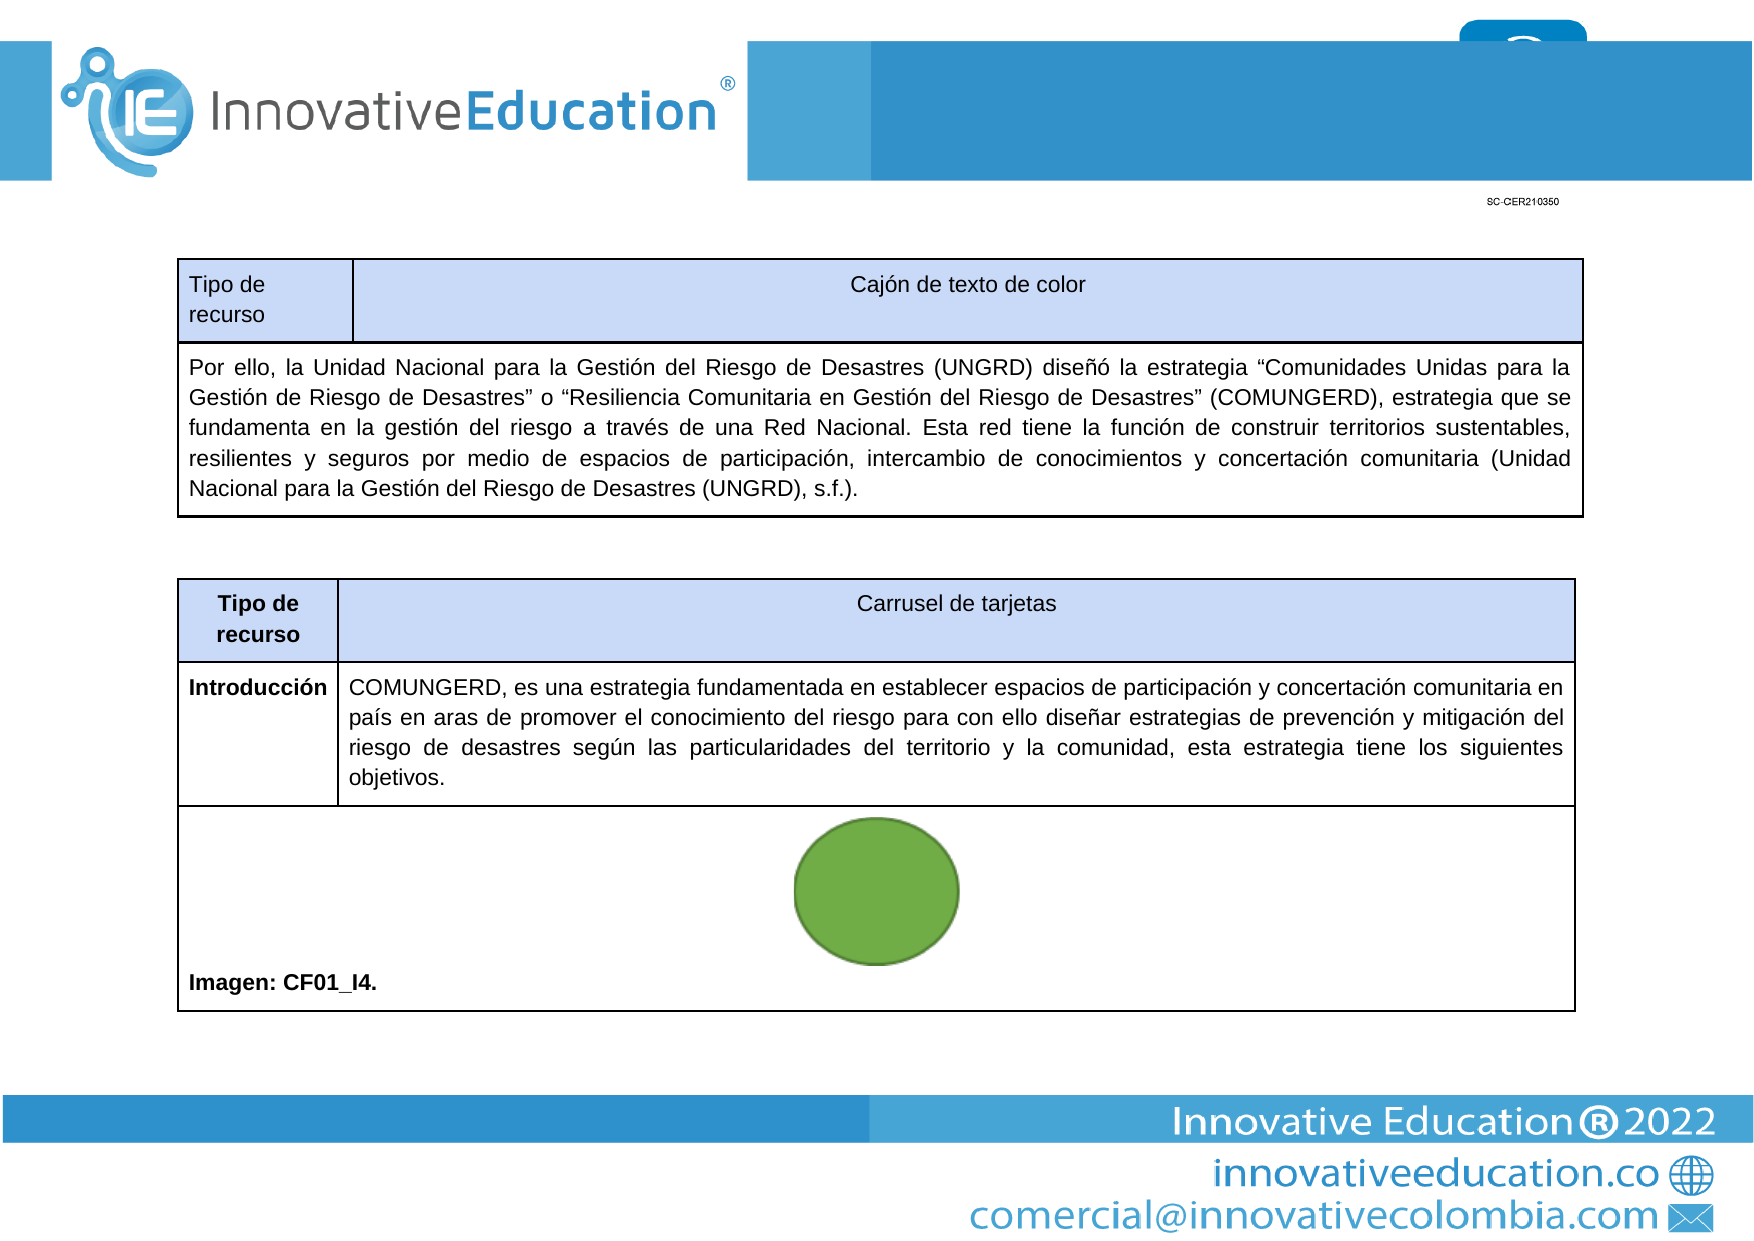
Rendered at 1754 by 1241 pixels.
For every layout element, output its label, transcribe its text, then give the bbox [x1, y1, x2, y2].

picture [2, 1093, 1754, 1239]
table_cell Por ello, la Unidad Nacional para la Gestión del Riesgo de Desastres (UNGRD) diseñó la estrategia “Comunidades Unidas para la Gestión de Riesgo de Desastres” o “Resiliencia Comunitaria en Gestión del Riesgo de Desastres” (COMUNGERD), estrategia que se fundamenta en la gestión del riesgo a través de una Red Nacional. Esta red tiene la función de construir territorios sustentables, resilientes y seguros por medio de espacios de participación, intercambio de conocimientos y concertación comunitaria (Unidad Nacional para la Gestión del Riesgo de Desastres (UNGRD), s.f.). [179, 344, 1582, 515]
table_header Cajón de texto de color [354, 260, 1582, 341]
table_header Tipo de recurso [179, 260, 352, 341]
table_cell Imagen: CF01_I4. [179, 807, 1574, 1010]
picture [793, 817, 960, 966]
table_cell COMUNGERD, es una estrategia fundamentada en establecer espacios de participación y concertación comunitaria en país en aras de promover el conocimiento del riesgo para con ello diseñar estrategias de prevención y mitigación del riesgo de desastres según las particularidades del territorio y la comunidad, esta estrategia tiene los siguientes objetivos. [339, 663, 1574, 805]
picture [0, 17, 1752, 208]
table_header Tipo de recurso [179, 580, 337, 661]
table_cell Introducción [179, 663, 337, 805]
table_header Carrusel de tarjetas [339, 580, 1574, 661]
